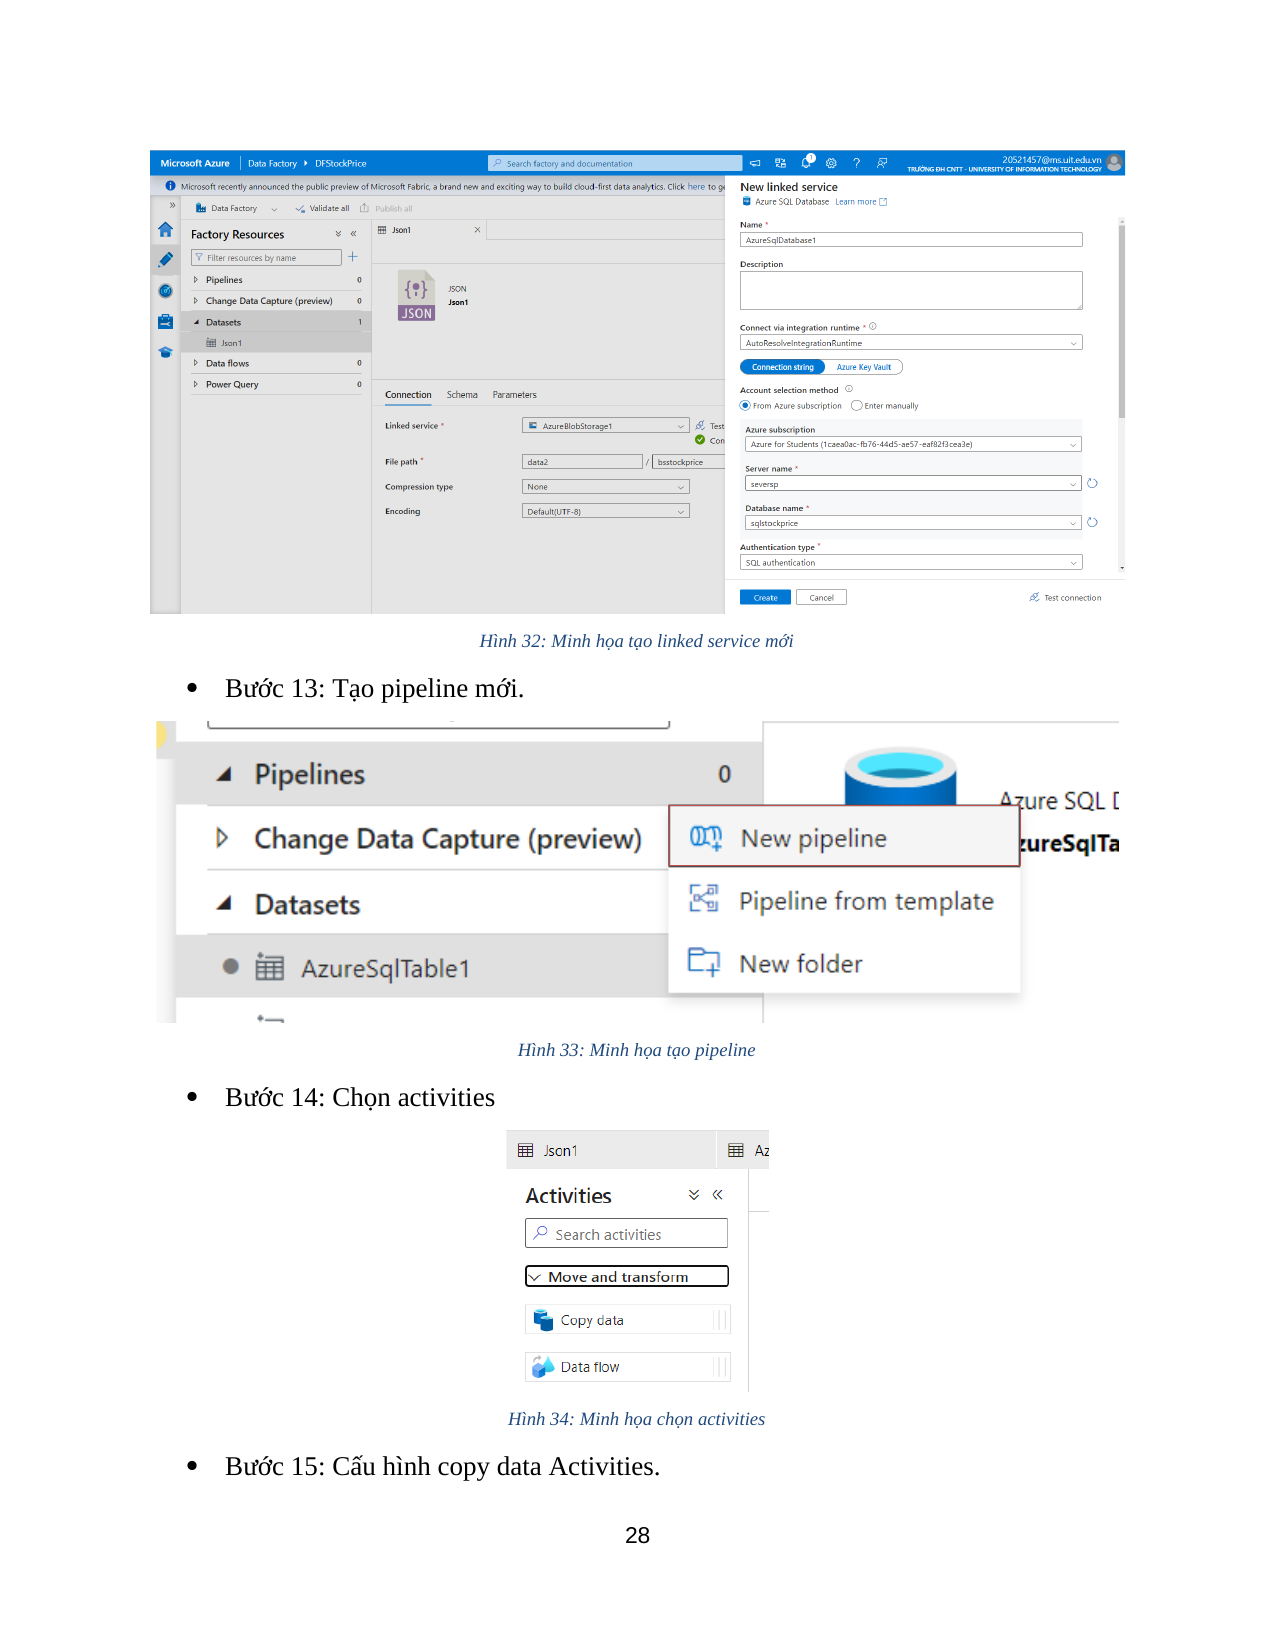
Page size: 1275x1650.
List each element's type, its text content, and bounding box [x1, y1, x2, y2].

list Bước 14: Chọn activities [187, 1081, 1125, 1113]
picture [150, 150, 1125, 614]
list Bước 15: Cấu hình copy data Activities. [187, 1450, 1125, 1482]
list Bước 13: Tạo pipeline mới. [187, 673, 1125, 704]
picture [506, 1129, 769, 1392]
text Hình 34: Minh họa chọn activities [150, 1408, 1125, 1429]
text Hình 32: Minh họa tạo linked service mới [150, 630, 1125, 652]
text Hình 33: Minh họa tạo pipeline [150, 1039, 1125, 1061]
picture [156, 721, 1119, 1023]
